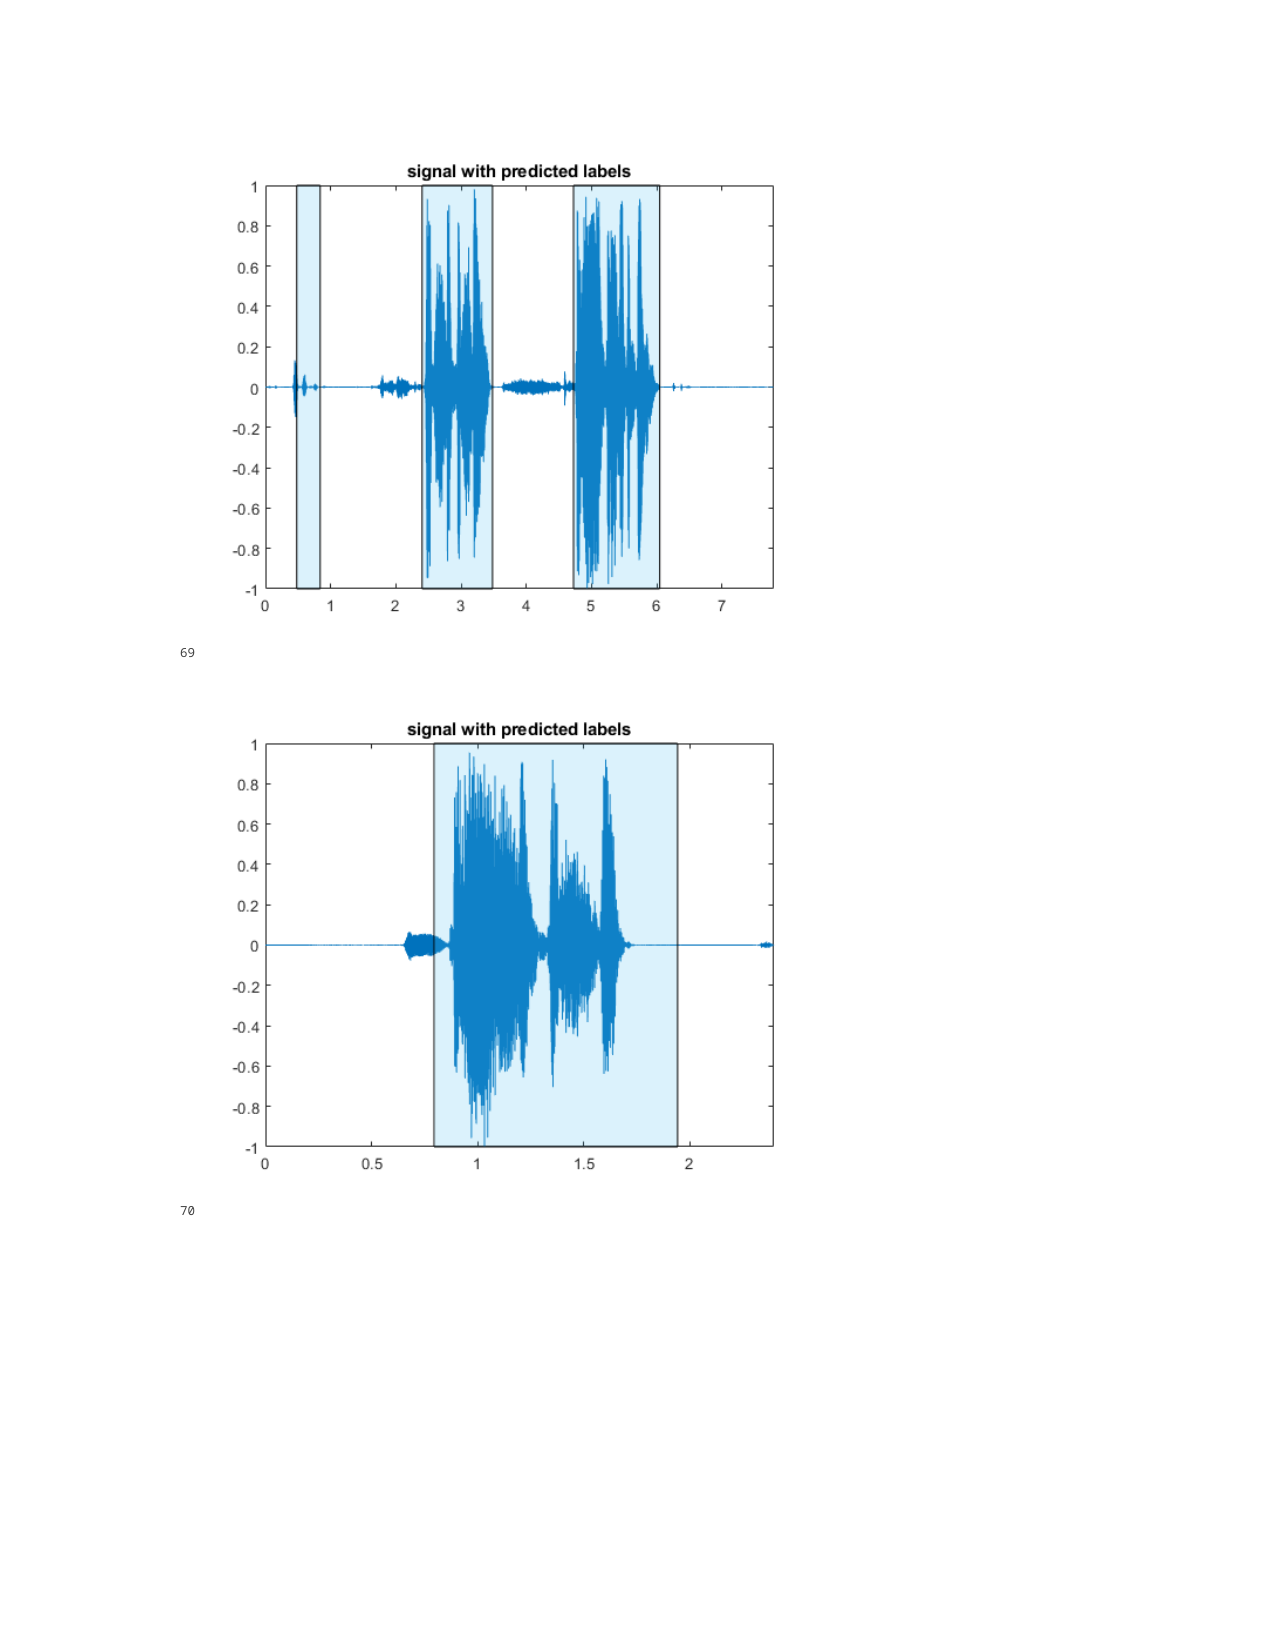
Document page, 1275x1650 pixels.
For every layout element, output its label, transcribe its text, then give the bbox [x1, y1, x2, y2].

picture [180, 150, 836, 643]
picture [180, 707, 836, 1201]
text 70 [150, 1202, 1125, 1219]
text 69 [150, 644, 1125, 661]
